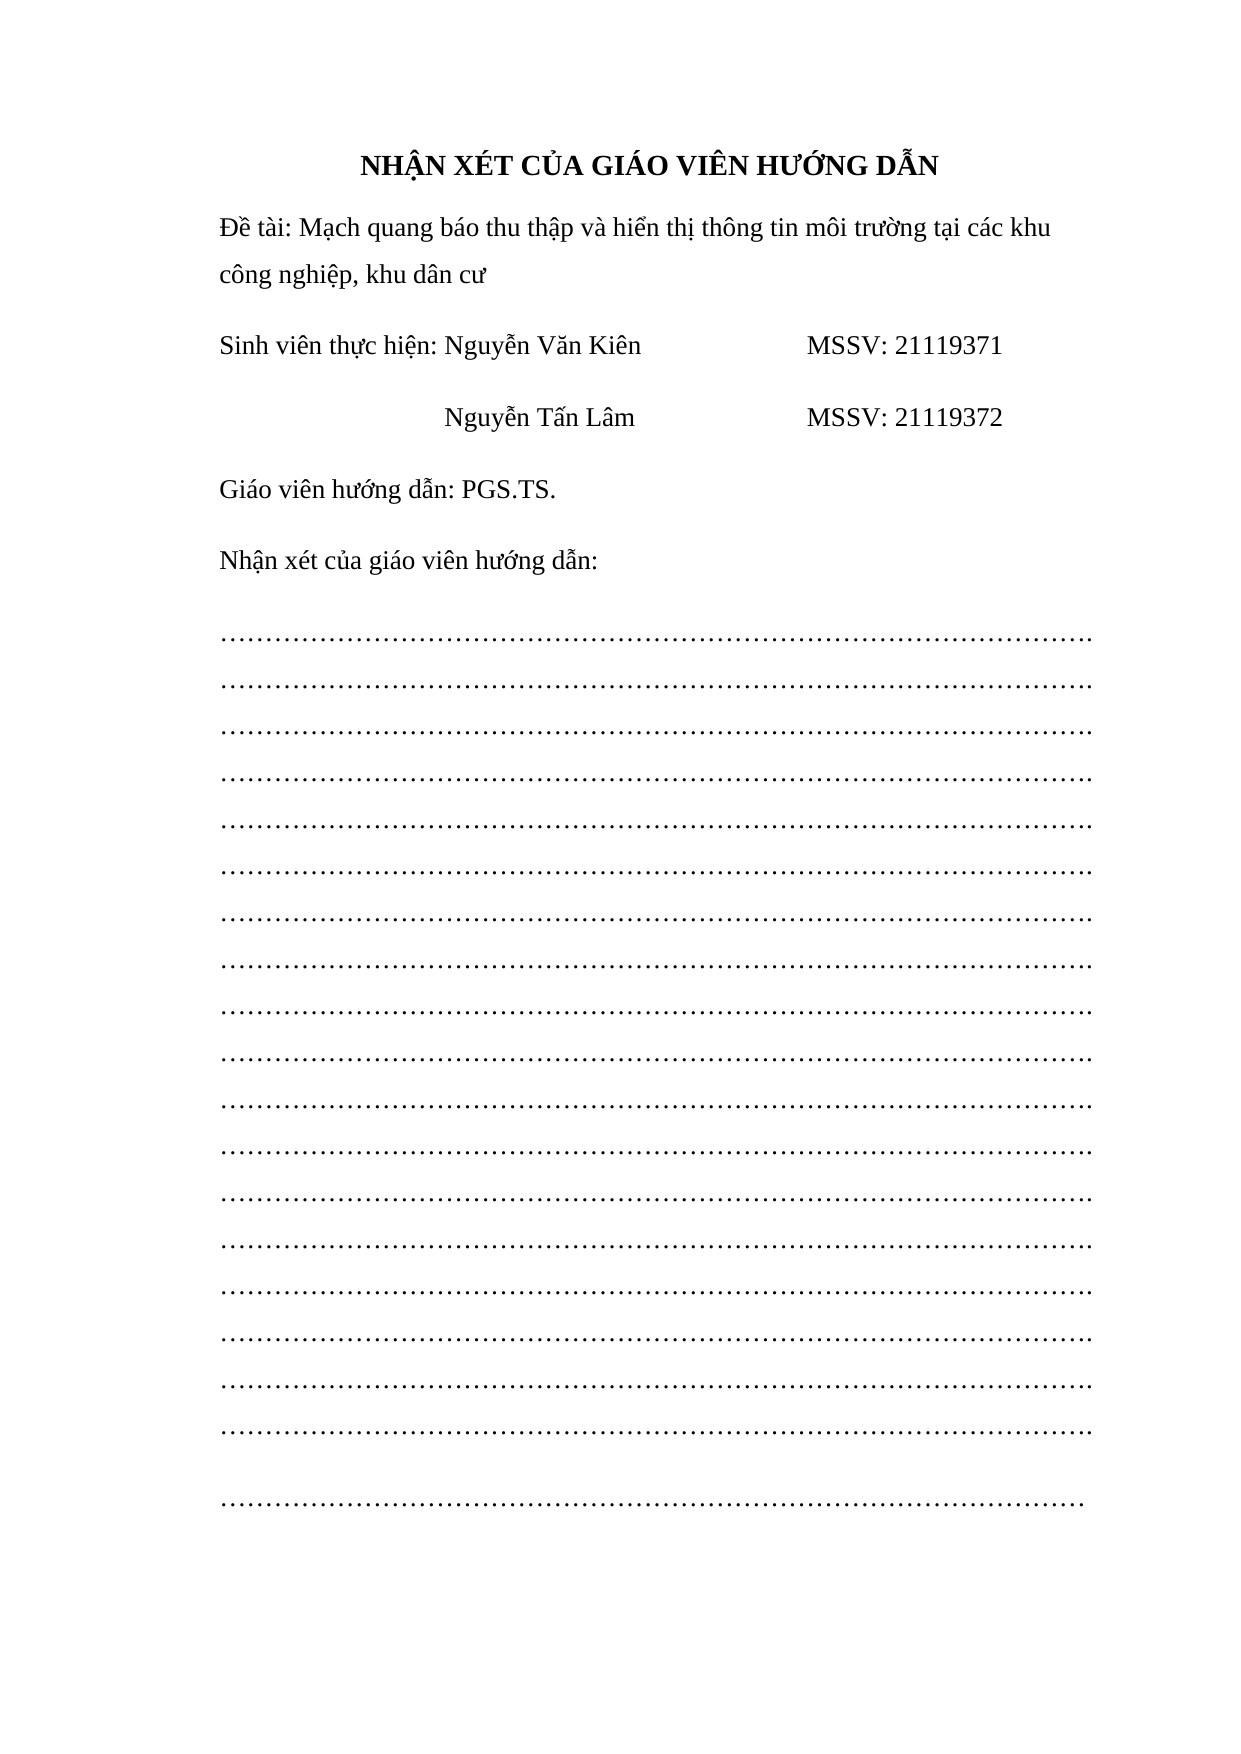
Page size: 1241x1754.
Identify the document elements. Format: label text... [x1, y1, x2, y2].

text Sinh viên thực hiện: Nguyễn Văn Kiên MSSV: 21119371 [219, 329, 1093, 361]
text NHẬN XÉT CỦA GIÁO VIÊN HƯỚNG DẪN [207, 148, 1093, 181]
text …………………………………………………………………………………….…………………………………………………………………………………….…………………………………………………………………………………….…………………………………………………………………………………….…………………………………………………………………………………….…………………………………………………………………………………….…………………………………………………………………………………….…………………………………………………………………………………….…………………………………………………………………………………….…………………………………………………………………………………….…………………………………………………………………………………….…………………………………………………………………………………….…………………………………………………………………………………….…………………………………………………………………………………….…………………………………………………………………………………….…………………………………………………………………………………….…………………………………………………………………………………….……………………………………………………………………………………. [219, 616, 1093, 1441]
text Giáo viên hướng dẫn: PGS.TS. [219, 473, 1093, 504]
text Nguyễn Tấn Lâm MSSV: 21119372 [444, 401, 1093, 432]
text Đề tài: Mạch quang báo thu thập và hiển thị thông tin môi trường tại các khu công nghiệp, khu dân cư [219, 211, 1093, 289]
text Nhận xét của giáo viên hướng dẫn: [219, 544, 1093, 576]
text …………………………………………………………………………………… [219, 1481, 1093, 1512]
